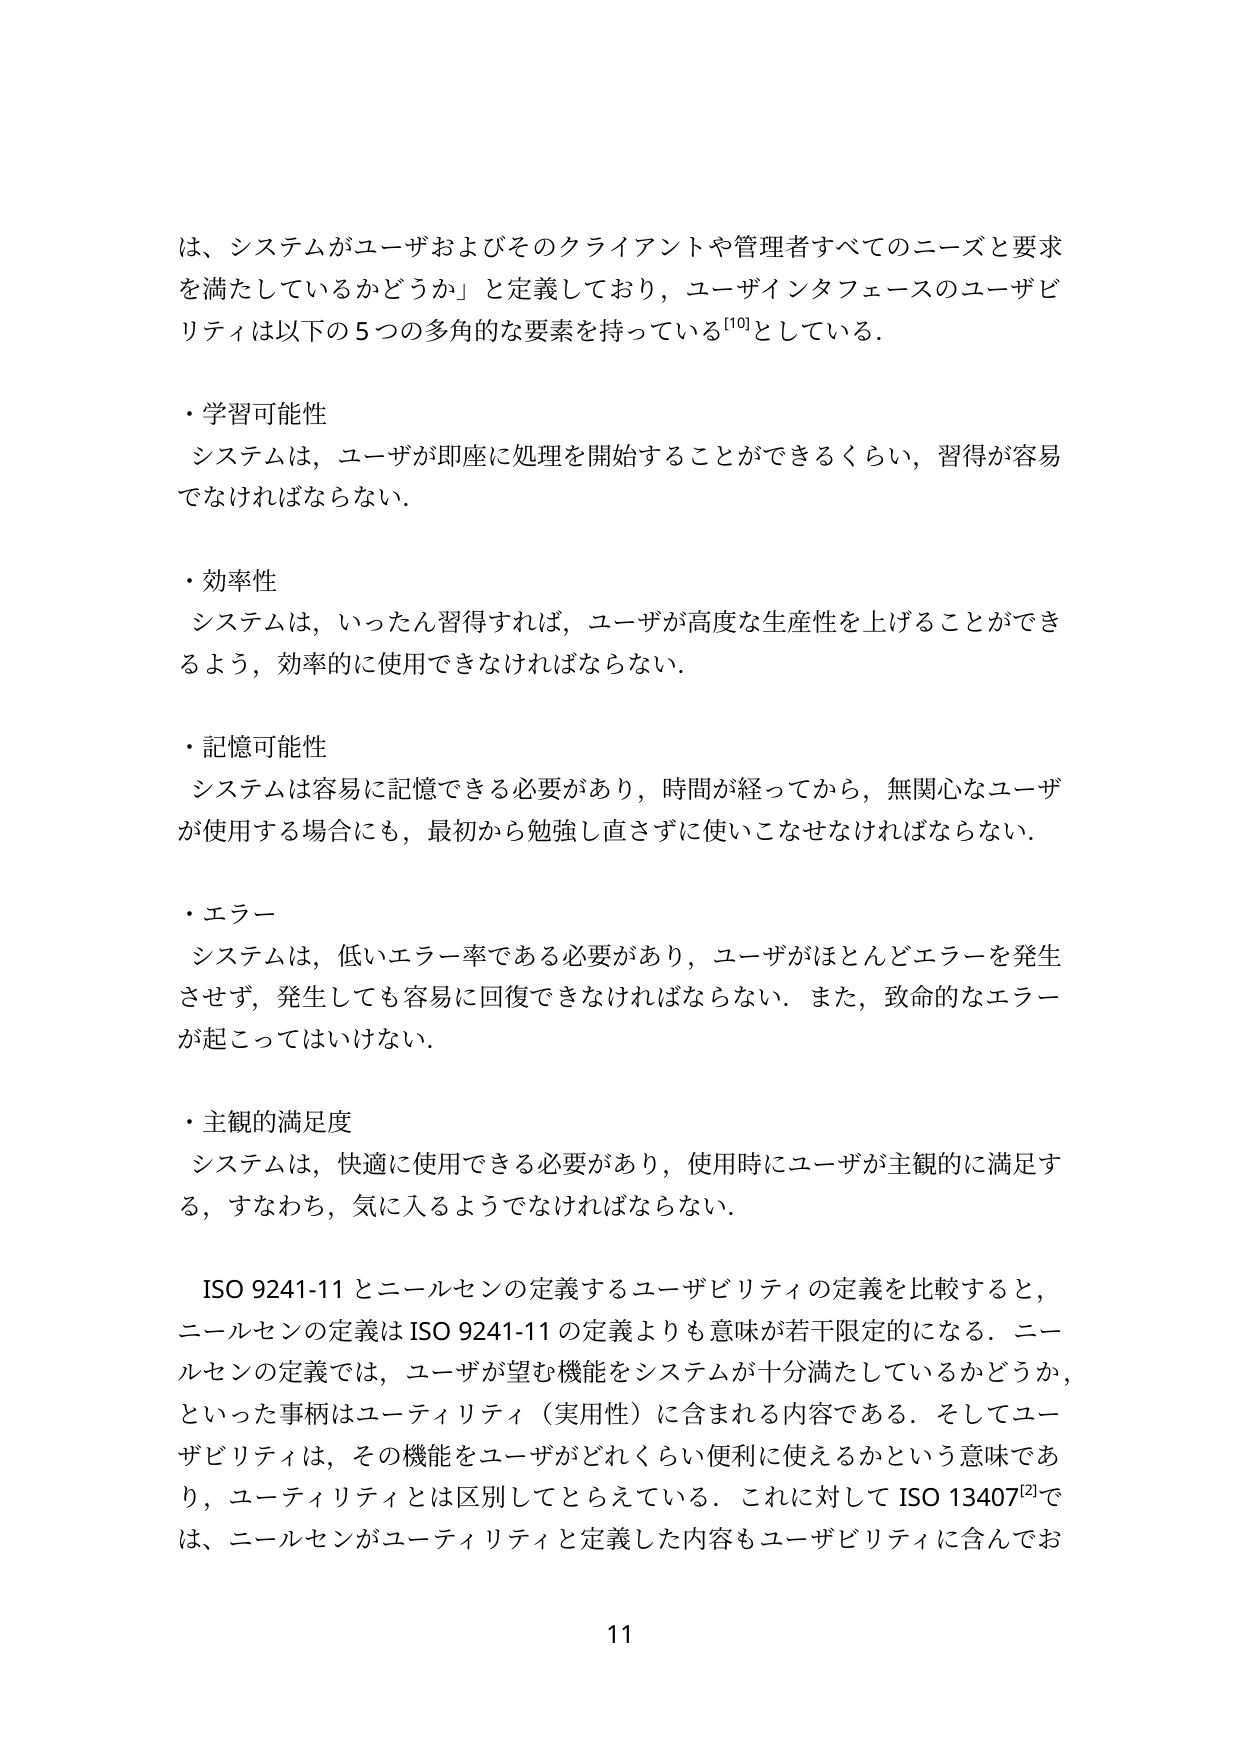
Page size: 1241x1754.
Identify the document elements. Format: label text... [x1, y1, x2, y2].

text ・効率性 [177, 558, 1063, 600]
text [177, 1267, 1063, 1558]
text ・記憶可能性 [177, 725, 1063, 767]
text ・主観的満足度 [177, 1100, 1063, 1142]
text システムは，ユーザが即座に処理を開始することができるくらい，習得が容易でなければならない． [177, 433, 1063, 517]
text ・エラー [177, 892, 1063, 933]
text システムは，低いエラー率である必要があり，ユーザがほとんどエラーを発生させず，発生しても容易に回復できなければならない．また，致命的なエラーが起こってはいけない． [177, 933, 1063, 1058]
text システムは，快適に使用できる必要があり，使用時にユーザが主観的に満足する，すなわち，気に入るようでなければならない． [177, 1142, 1063, 1225]
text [177, 225, 1063, 350]
text システムは，いったん習得すれば，ユーザが高度な生産性を上げることができるよう，効率的に使用できなければならない． [177, 600, 1063, 683]
text ・学習可能性 [177, 392, 1063, 433]
text システムは容易に記憶できる必要があり，時間が経ってから，無関心なユーザが使用する場合にも，最初から勉強し直さずに使いこなせなければならない． [177, 767, 1063, 850]
